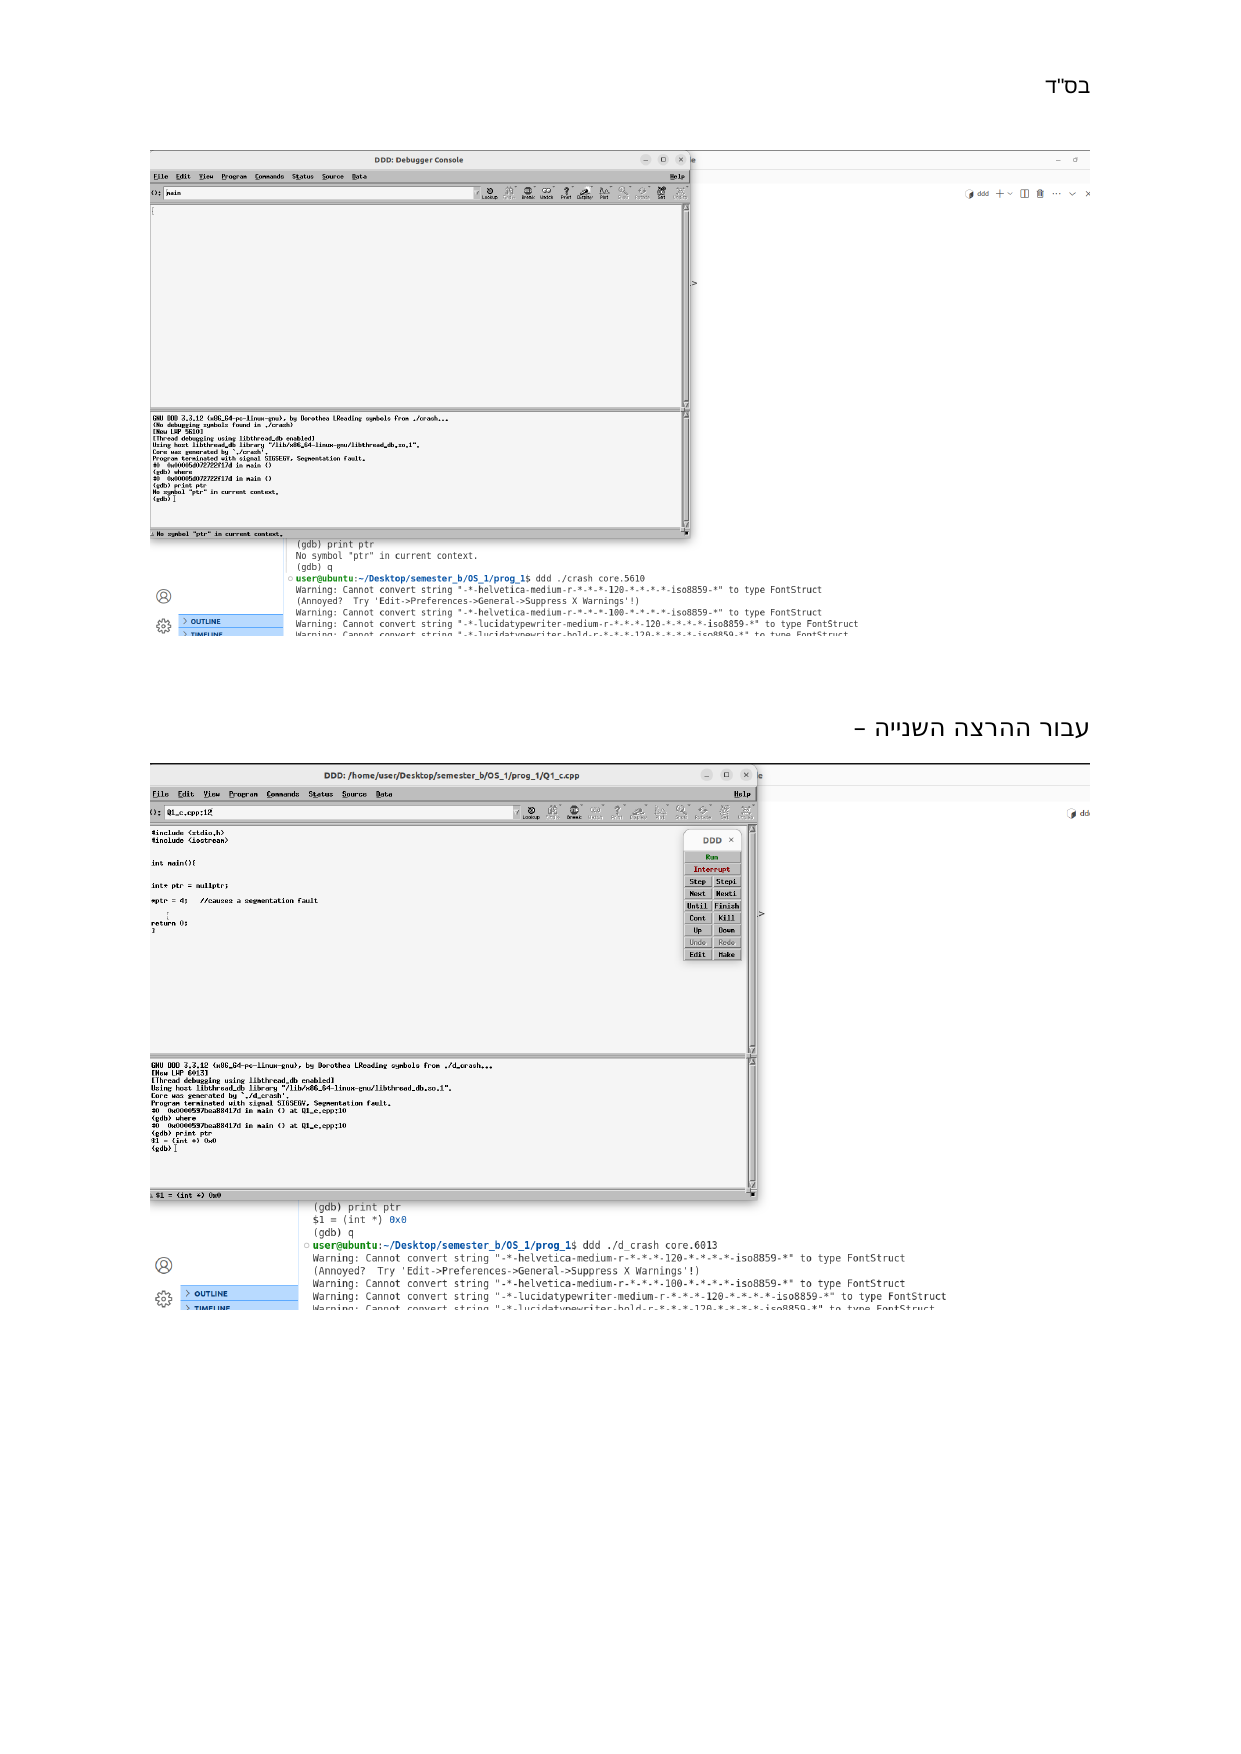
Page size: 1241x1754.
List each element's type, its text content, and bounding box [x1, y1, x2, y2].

picture [150, 763, 1090, 1310]
picture [150, 150, 1090, 636]
text עבור ההרצה השנייה – [150, 713, 1090, 742]
